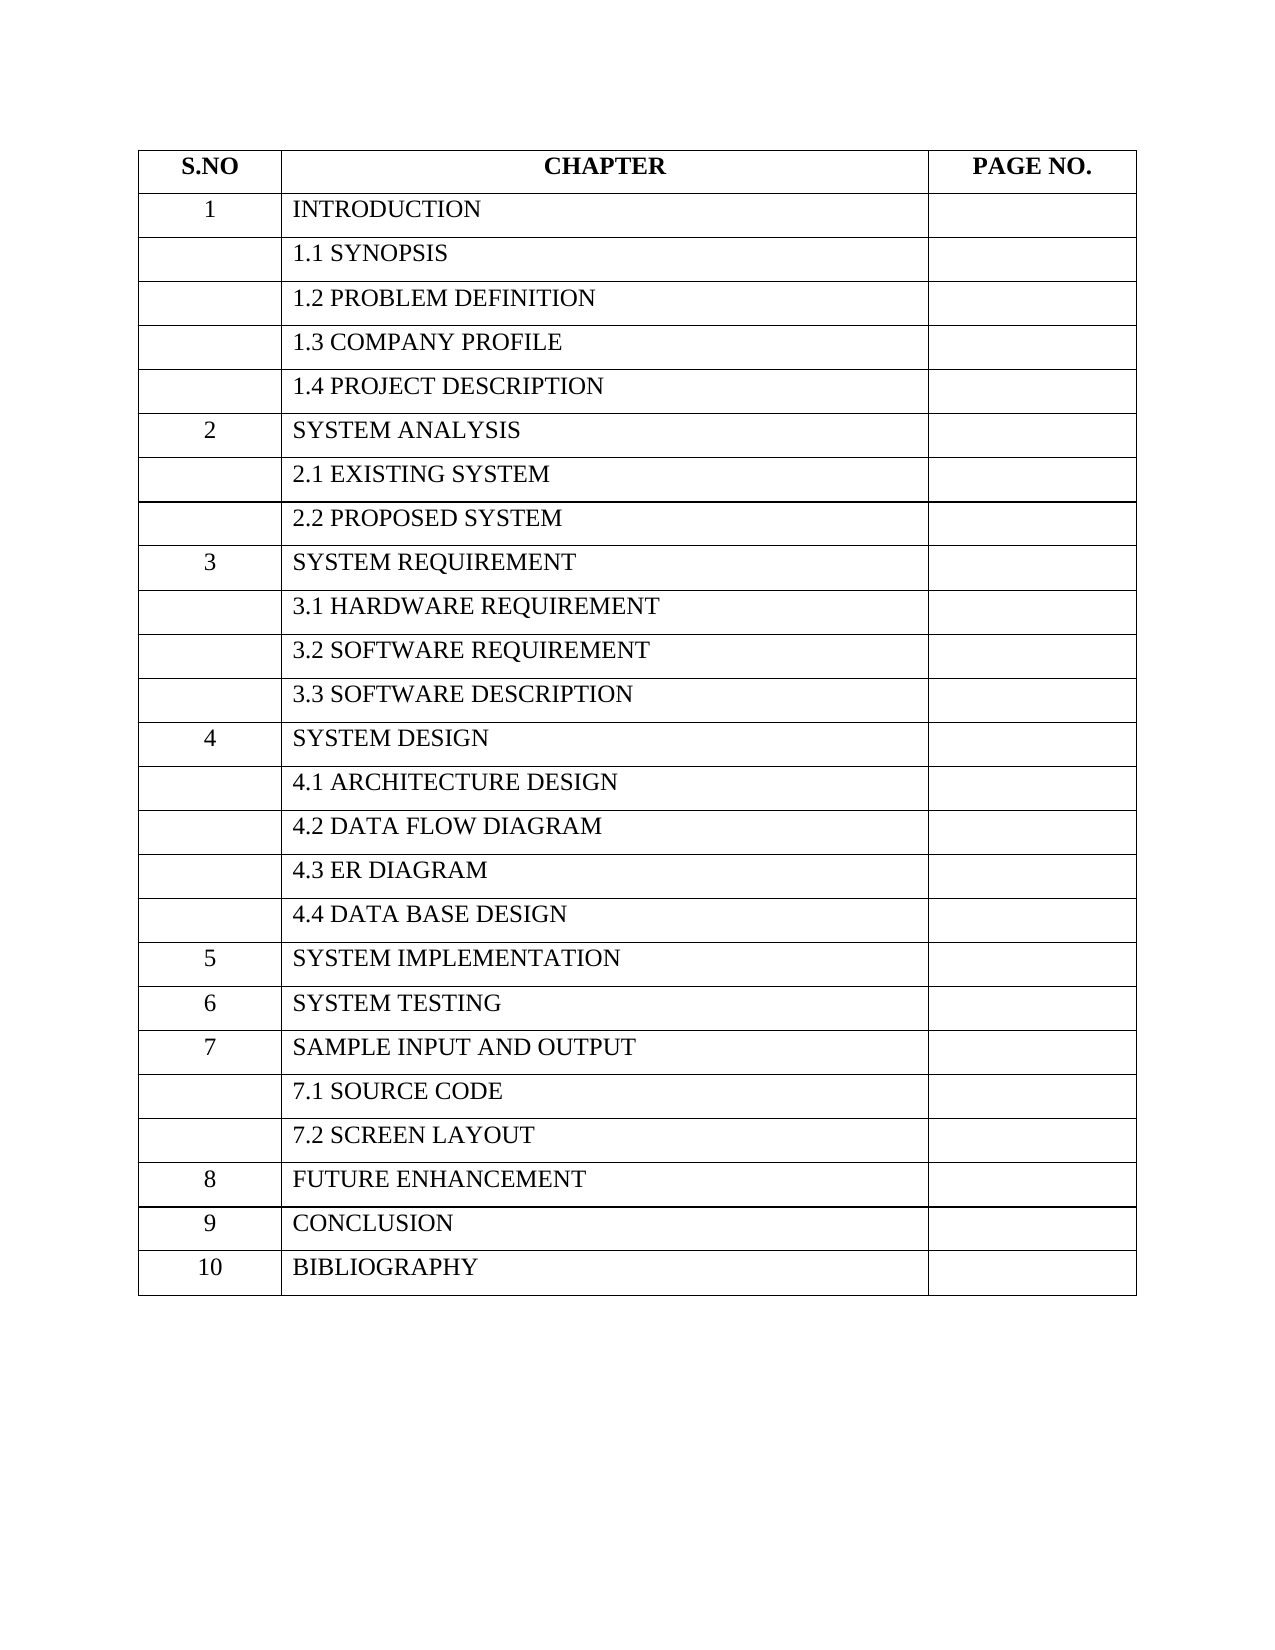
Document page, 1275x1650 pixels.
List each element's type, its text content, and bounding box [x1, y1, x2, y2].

table_cell [929, 194, 1136, 237]
table_cell 2.1 EXISTING SYSTEM [282, 458, 928, 501]
table_cell [929, 1208, 1136, 1250]
table_cell [139, 282, 281, 325]
table_cell [139, 1075, 281, 1118]
table_header PAGE NO. [929, 151, 1136, 193]
table_cell 3 [139, 546, 281, 589]
table_cell 1.2 PROBLEM DEFINITION [282, 282, 928, 325]
table_cell [929, 635, 1136, 678]
table_cell 1 [139, 194, 281, 237]
table_cell 1.3 COMPANY PROFILE [282, 326, 928, 369]
table_cell [139, 855, 281, 898]
table_cell [929, 1119, 1136, 1162]
table_cell 9 [139, 1208, 281, 1250]
table_cell [929, 855, 1136, 898]
table_cell SAMPLE INPUT AND OUTPUT [282, 1031, 928, 1074]
table_cell 4.2 DATA FLOW DIAGRAM [282, 811, 928, 854]
table_cell [929, 943, 1136, 986]
table_cell [929, 1031, 1136, 1074]
table_cell [929, 679, 1136, 722]
table_cell [139, 503, 281, 545]
table_cell [929, 458, 1136, 501]
table_cell 8 [139, 1163, 281, 1206]
table_cell [139, 238, 281, 281]
table_cell [139, 635, 281, 678]
table_cell SYSTEM REQUIREMENT [282, 546, 928, 589]
table_cell [929, 546, 1136, 589]
table_cell SYSTEM ANALYSIS [282, 414, 928, 457]
table_cell [139, 899, 281, 942]
table_cell FUTURE ENHANCEMENT [282, 1163, 928, 1206]
table_cell INTRODUCTION [282, 194, 928, 237]
table_cell [139, 767, 281, 810]
table_cell 4 [139, 723, 281, 766]
table_cell [139, 458, 281, 501]
table_cell 1.4 PROJECT DESCRIPTION [282, 370, 928, 413]
table_cell SYSTEM DESIGN [282, 723, 928, 766]
table_cell [139, 326, 281, 369]
table_cell [929, 503, 1136, 545]
table_cell 2.2 PROPOSED SYSTEM [282, 503, 928, 545]
table_cell [929, 282, 1136, 325]
table_cell BIBLIOGRAPHY [282, 1251, 928, 1294]
table_cell [139, 1119, 281, 1162]
table_cell [929, 591, 1136, 633]
table_cell 10 [139, 1251, 281, 1294]
table_cell [929, 723, 1136, 766]
table_cell [929, 1251, 1136, 1294]
table_cell [929, 370, 1136, 413]
table_header CHAPTER [282, 151, 928, 193]
table_cell 2 [139, 414, 281, 457]
table_cell [139, 679, 281, 722]
table_cell [929, 767, 1136, 810]
table_cell [929, 414, 1136, 457]
table_cell 3.2 SOFTWARE REQUIREMENT [282, 635, 928, 678]
table_cell 4.1 ARCHITECTURE DESIGN [282, 767, 928, 810]
table_cell [929, 1163, 1136, 1206]
table_cell [929, 899, 1136, 942]
table_cell 6 [139, 987, 281, 1030]
table_cell SYSTEM TESTING [282, 987, 928, 1030]
table_cell [929, 326, 1136, 369]
table_cell SYSTEM IMPLEMENTATION [282, 943, 928, 986]
table_cell 7.2 SCREEN LAYOUT [282, 1119, 928, 1162]
table_cell 5 [139, 943, 281, 986]
table_cell 4.3 ER DIAGRAM [282, 855, 928, 898]
table_cell [139, 370, 281, 413]
table_cell [139, 591, 281, 633]
table_cell [929, 811, 1136, 854]
table_header S.NO [139, 151, 281, 193]
table_cell [929, 1075, 1136, 1118]
table_cell 3.1 HARDWARE REQUIREMENT [282, 591, 928, 633]
table_cell 7.1 SOURCE CODE [282, 1075, 928, 1118]
table_cell 1.1 SYNOPSIS [282, 238, 928, 281]
table_cell CONCLUSION [282, 1208, 928, 1250]
table_cell [929, 238, 1136, 281]
table_cell [929, 987, 1136, 1030]
table_cell 4.4 DATA BASE DESIGN [282, 899, 928, 942]
table_cell 7 [139, 1031, 281, 1074]
table_cell 3.3 SOFTWARE DESCRIPTION [282, 679, 928, 722]
table_cell [139, 811, 281, 854]
